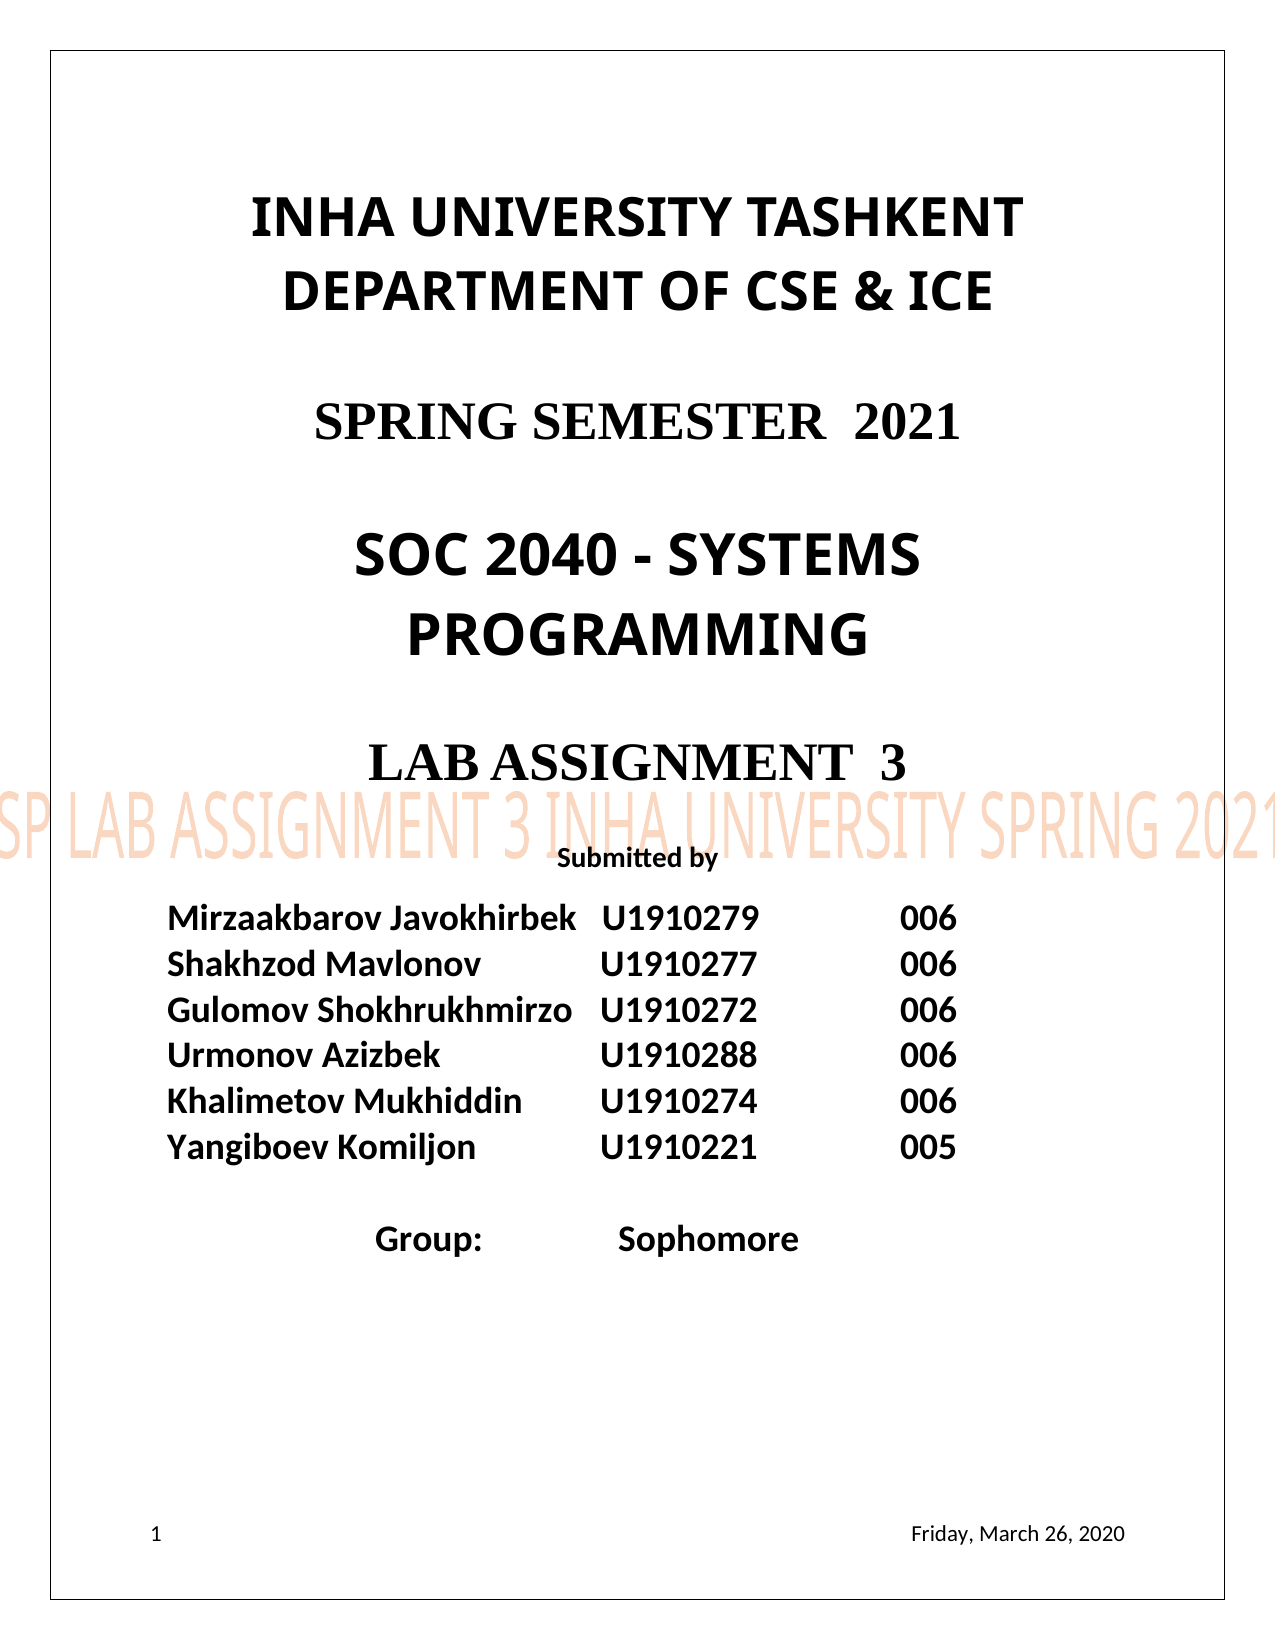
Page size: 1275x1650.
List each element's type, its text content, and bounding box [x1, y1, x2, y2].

text Yangiboev Komiljon U1910221 005 [150, 1123, 1125, 1169]
text SOC 2040 - SYSTEMS PROGRAMMING [150, 513, 1125, 672]
text Shakhzod Mavlonov U1910277 006 [150, 940, 1125, 986]
text Mirzaakbarov Javokhirbek U1910279 006 [150, 894, 1125, 940]
text SPRING SEMESTER 2021 [150, 388, 1125, 451]
text Group: Sophomore [375, 1215, 1125, 1261]
text INHA UNIVERSITY TASHKENT [150, 179, 1125, 252]
text Submitted by [150, 839, 1125, 874]
text Gulomov Shokhrukhmirzo U1910272 006 [150, 986, 1125, 1031]
text Urmonov Azizbek U1910288 006 [150, 1031, 1125, 1077]
text DEPARTMENT OF CSE & ICE [150, 252, 1125, 326]
text LAB ASSIGNMENT 3 [150, 729, 1125, 792]
text Khalimetov Mukhiddin U1910274 006 [150, 1077, 1125, 1123]
